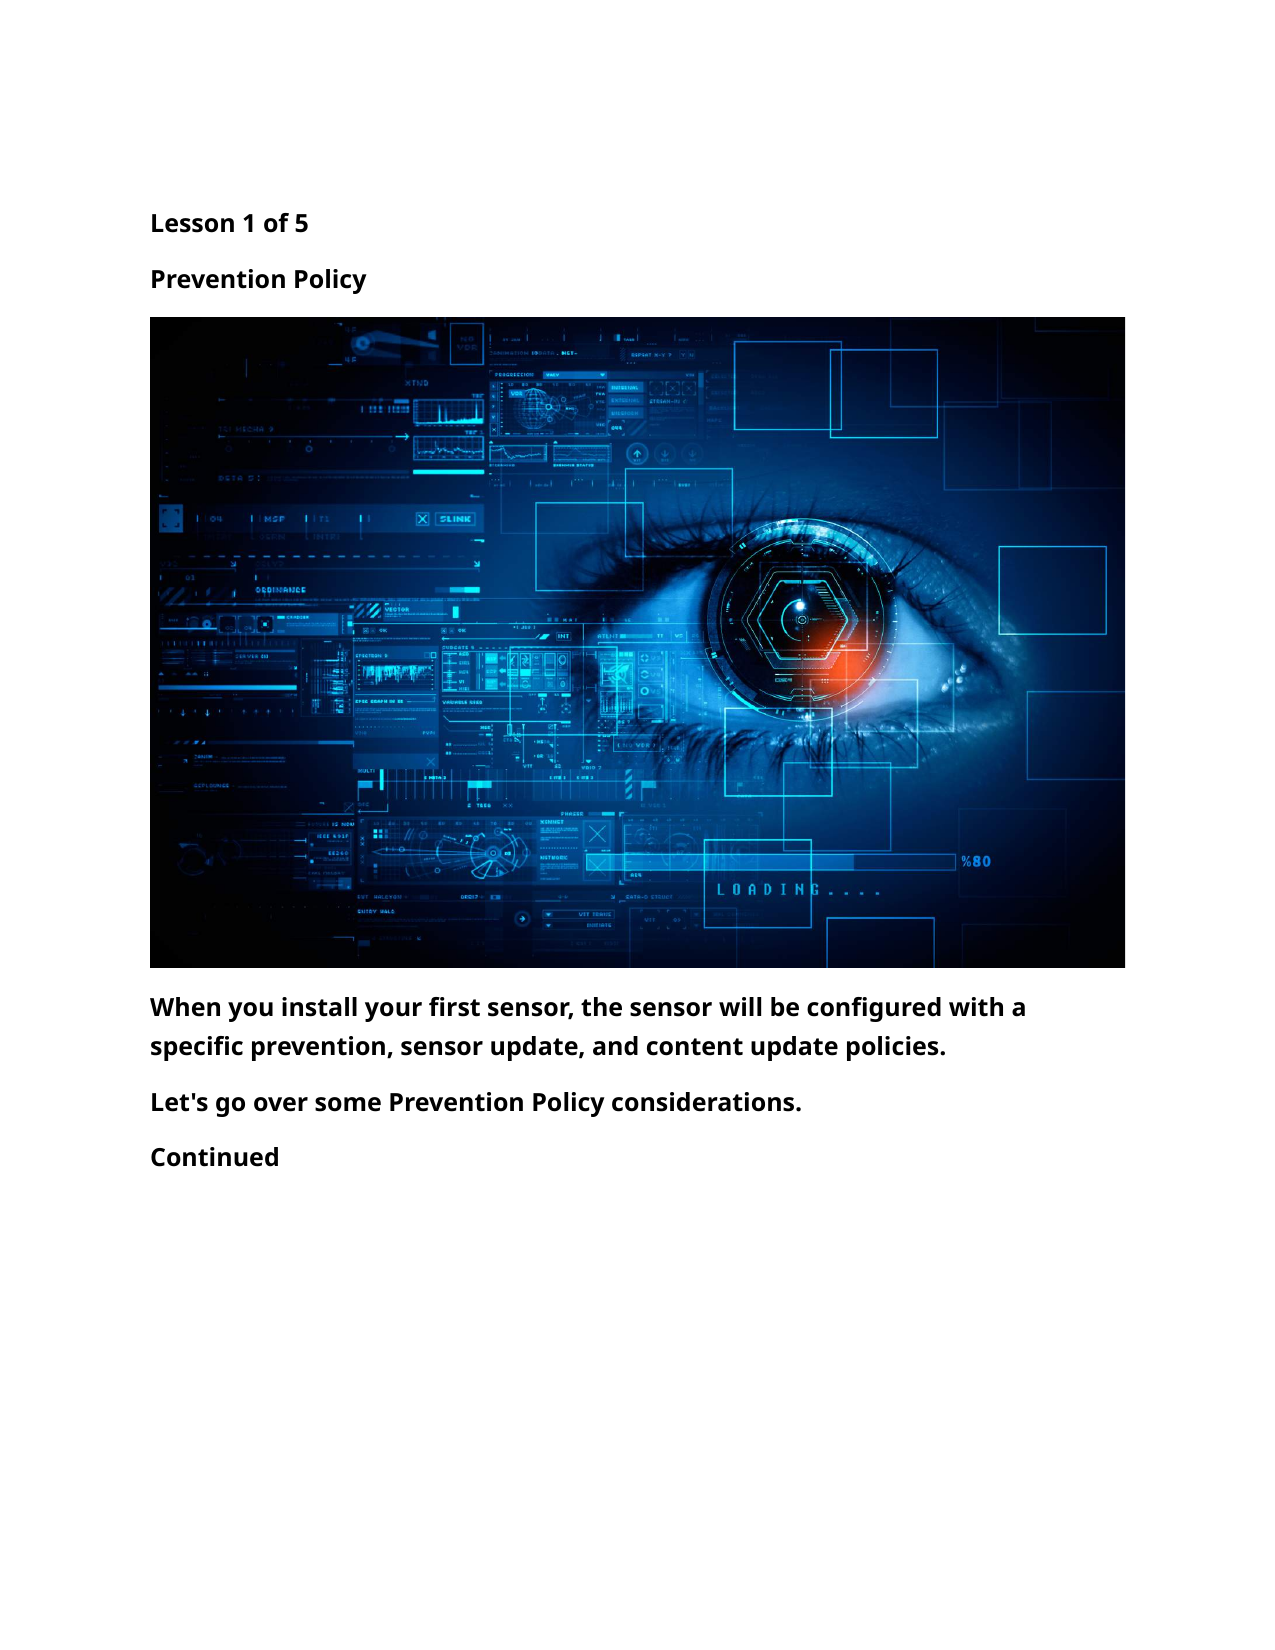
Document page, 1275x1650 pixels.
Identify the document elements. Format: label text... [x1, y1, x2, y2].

text Lesson 1 of 5 [150, 206, 1125, 240]
text When you install your first sensor, the sensor will be configured with a specific prevention, sensor update, and content update policies. [150, 989, 1125, 1062]
text Let's go over some Prevention Policy considerations. [150, 1084, 1125, 1118]
picture [150, 317, 1125, 968]
text Prevention Policy [150, 262, 1125, 296]
text Continued [150, 1140, 1125, 1174]
